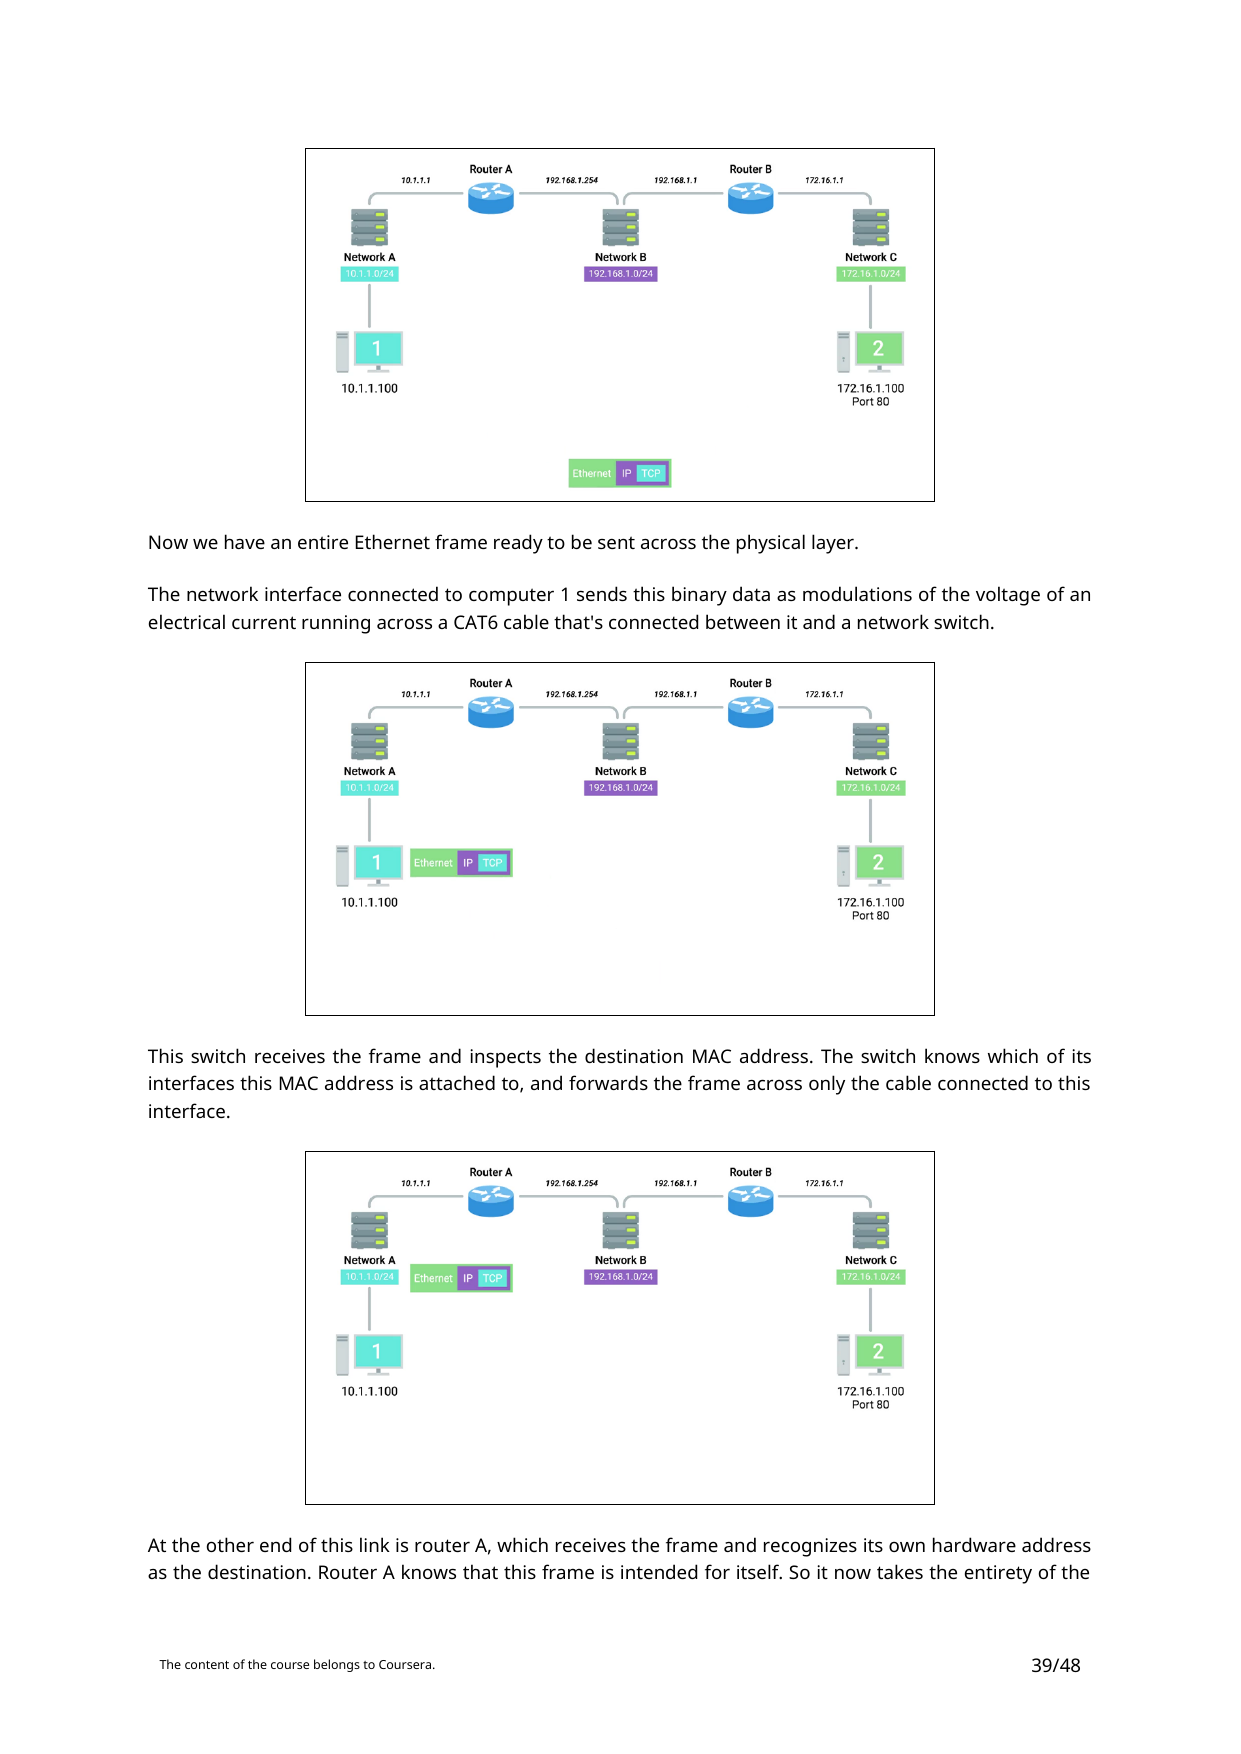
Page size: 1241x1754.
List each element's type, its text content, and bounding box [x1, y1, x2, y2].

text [148, 1532, 1093, 1585]
picture [306, 149, 934, 501]
text The network interface connected to computer 1 sends this binary data as modulations of the voltage of an electrical current running across a CAT6 cable that's connected between it and a network switch. [148, 582, 1093, 634]
text This switch receives the frame and inspects the destination MAC address. The switch knows which of its interfaces this MAC address is attached to, and forwards the frame across only the cable connected to this interface. [148, 1043, 1093, 1123]
picture [306, 1152, 934, 1504]
text Now we have an entire Ethernet frame ready to be sent across the physical layer. [148, 529, 1093, 554]
picture [306, 663, 934, 1015]
